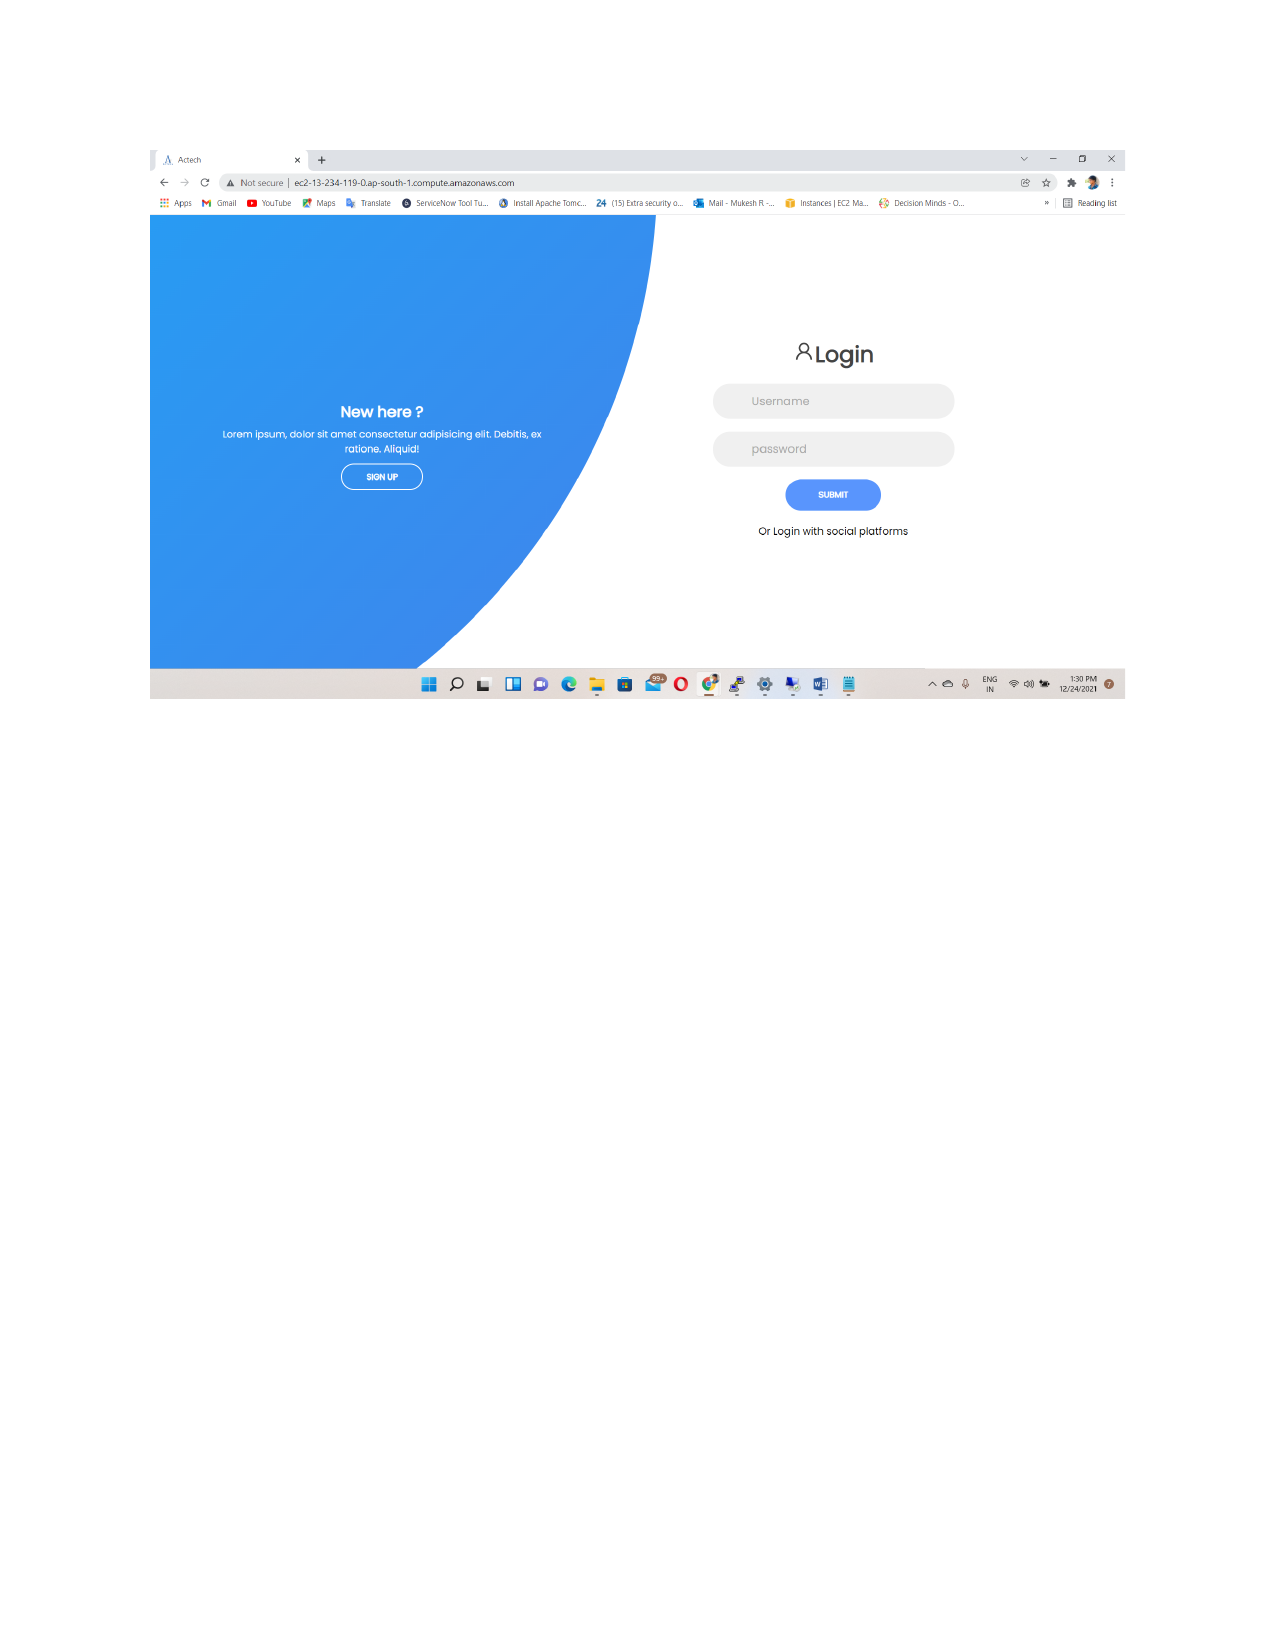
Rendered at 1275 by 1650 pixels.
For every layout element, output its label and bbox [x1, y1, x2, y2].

picture [150, 150, 1125, 699]
